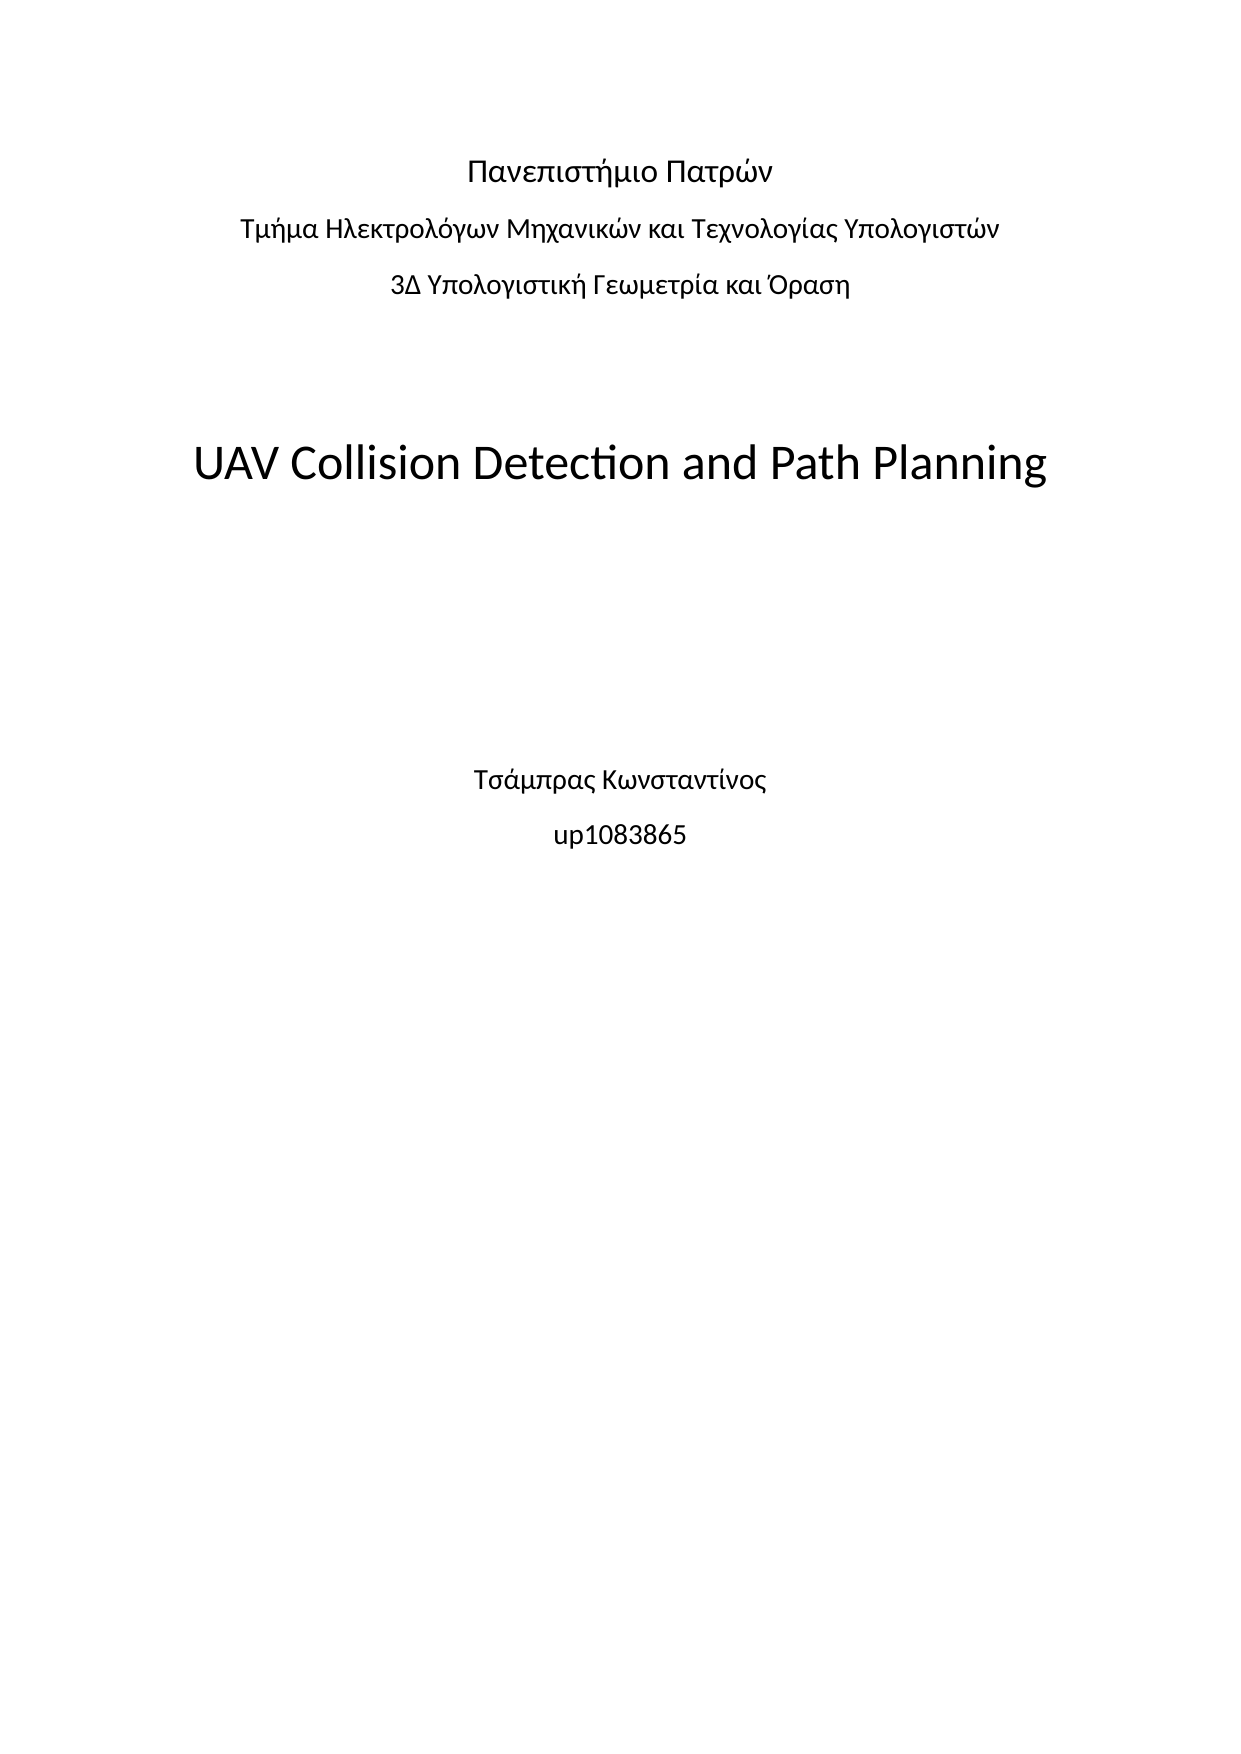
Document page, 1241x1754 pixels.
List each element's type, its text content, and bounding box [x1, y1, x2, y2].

text up1083865 [187, 816, 1053, 852]
text Τσάμπρας Κωνσταντίνος [187, 761, 1053, 797]
text Τμήμα Ηλεκτρολόγων Μηχανικών και Τεχνολογίας Υπολογιστών [187, 211, 1053, 246]
text 3Δ Υπολογιστική Γεωμετρία και Όραση [187, 266, 1053, 301]
text UAV Collision Detection and Path Planning [187, 431, 1053, 492]
text Πανεπιστήμιο Πατρών [187, 150, 1053, 191]
